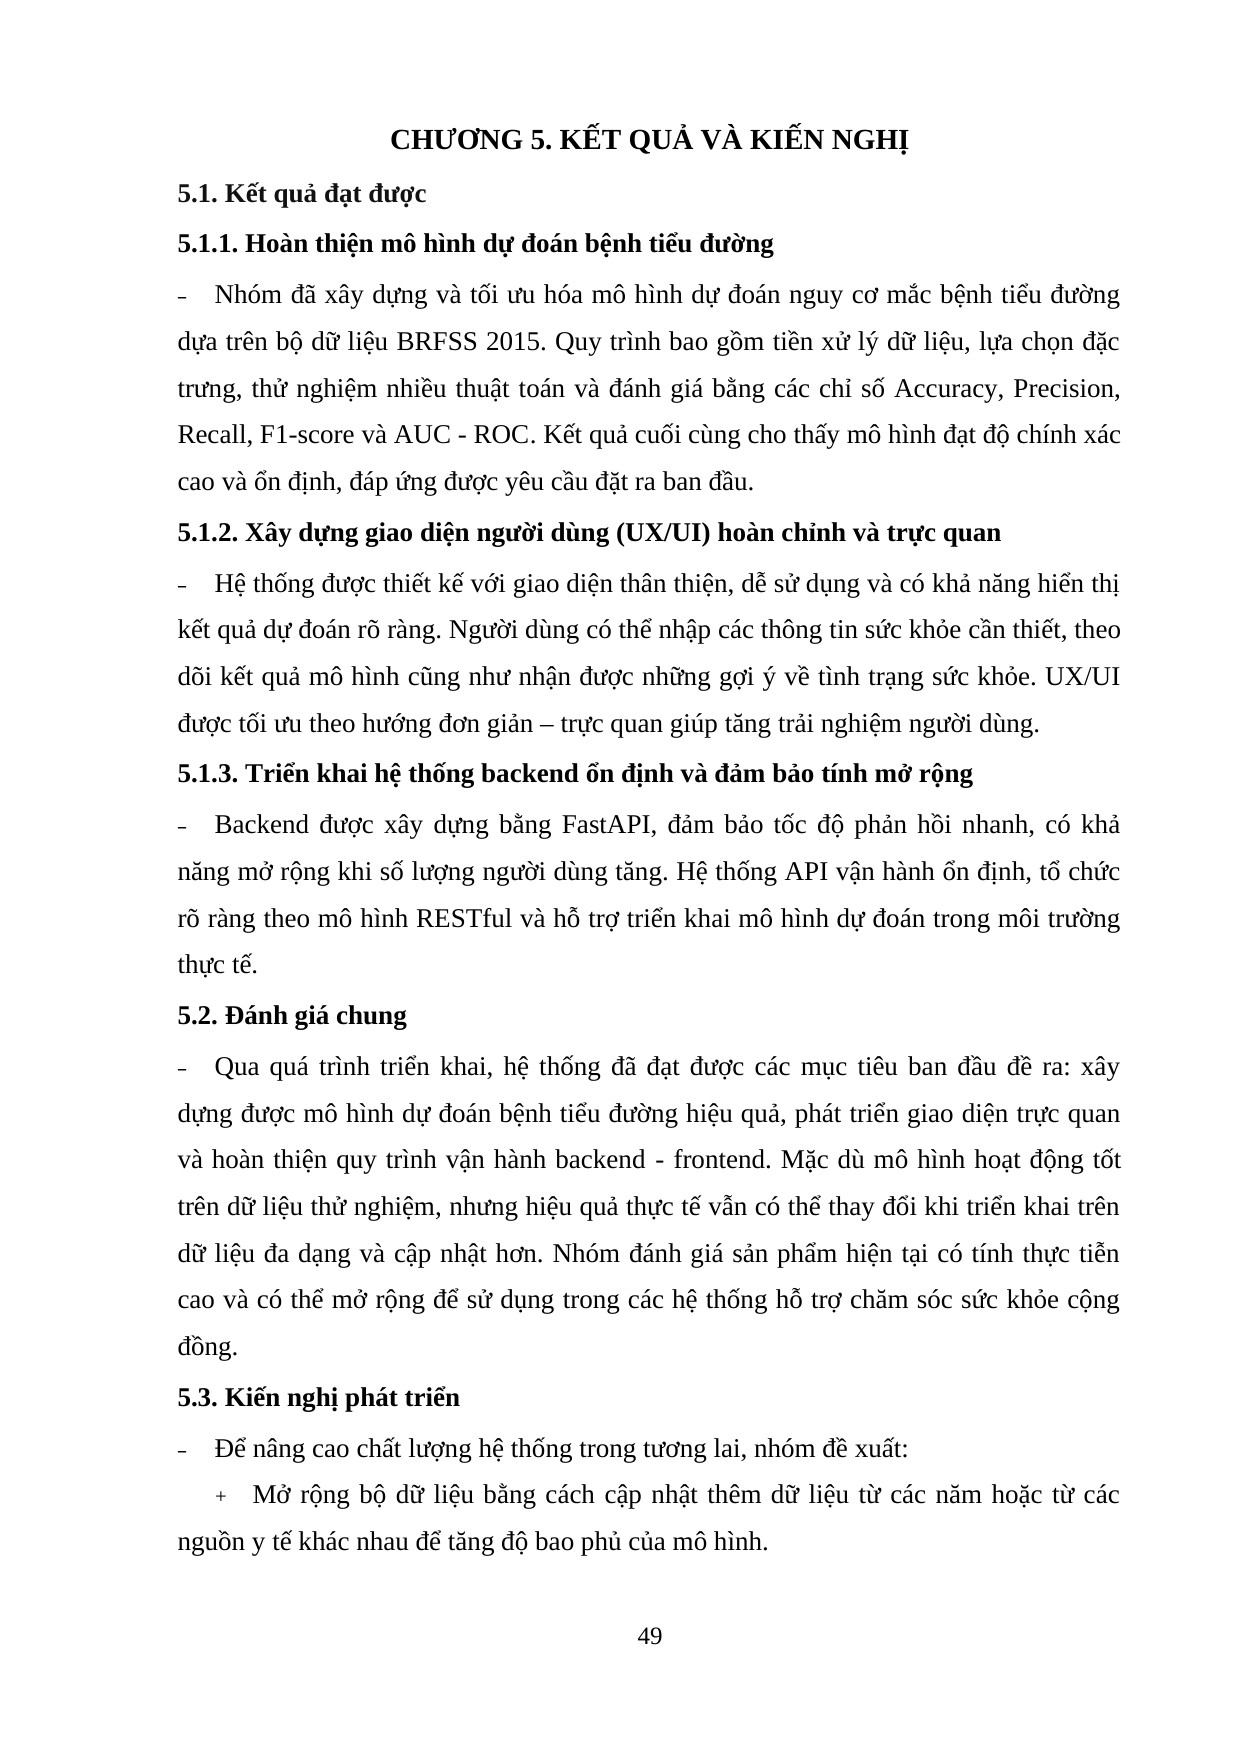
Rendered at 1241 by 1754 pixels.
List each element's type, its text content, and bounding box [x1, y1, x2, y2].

list Qua quá trình triển khai, hệ thống đã đạt được các mục tiêu ban đầu đề ra: xây dựng được mô hình dự đoán bệnh tiểu đường hiệu quả, phát triển giao diện trực quan và hoàn thiện quy trình vận hành backend - frontend. Mặc dù mô hình hoạt động tốt trên dữ liệu thử nghiệm, nhưng hiệu quả thực tế vẫn có thể thay đổi khi triển khai trên dữ liệu đa dạng và cập nhật hơn. Nhóm đánh giá sản phẩm hiện tại có tính thực tiễn cao và có thể mở rộng để sử dụng trong các hệ thống hỗ trợ chăm sóc sức khỏe cộng đồng. [177, 1050, 1122, 1361]
list Nhóm đã xây dựng và tối ưu hóa mô hình dự đoán nguy cơ mắc bệnh tiểu đường dựa trên bộ dữ liệu BRFSS 2015. Quy trình bao gồm tiền xử lý dữ liệu, lựa chọn đặc trưng, thử nghiệm nhiều thuật toán và đánh giá bằng các chỉ số Accuracy, Precision, Recall, F1-score và AUC - ROC. Kết quả cuối cùng cho thấy mô hình đạt độ chính xác cao và ổn định, đáp ứng được yêu cầu đặt ra ban đầu. [177, 278, 1122, 496]
subtitle CHƯƠNG 5. KẾT QUẢ VÀ KIẾN NGHỊ [177, 122, 1122, 156]
list Để nâng cao chất lượng hệ thống trong tương lai, nhóm đề xuất: [177, 1432, 1122, 1463]
subtitle 5.1.1. Hoàn thiện mô hình dự đoán bệnh tiểu đường [177, 228, 1122, 259]
subtitle 5.1.3. Triển khai hệ thống backend ổn định và đảm bảo tính mở rộng [177, 758, 1122, 789]
text 5.1. Kết quả đạt được [177, 177, 1122, 208]
list Hệ thống được thiết kế với giao diện thân thiện, dễ sử dụng và có khả năng hiển thị kết quả dự đoán rõ ràng. Người dùng có thể nhập các thông tin sức khỏe cần thiết, theo dõi kết quả mô hình cũng như nhận được những gợi ý về tình trạng sức khỏe. UX/UI được tối ưu theo hướng đơn giản – trực quan giúp tăng trải nghiệm người dùng. [177, 567, 1122, 738]
subtitle 5.1.2. Xây dựng giao diện người dùng (UX/UI) hoàn chỉnh và trực quan [177, 516, 1122, 547]
list Mở rộng bộ dữ liệu bằng cách cập nhật thêm dữ liệu từ các năm hoặc từ các nguồn y tế khác nhau để tăng độ bao phủ của mô hình. [177, 1478, 1122, 1556]
list Backend được xây dựng bằng FastAPI, đảm bảo tốc độ phản hồi nhanh, có khả năng mở rộng khi số lượng người dùng tăng. Hệ thống API vận hành ổn định, tổ chức rõ ràng theo mô hình RESTful và hỗ trợ triển khai mô hình dự đoán trong môi trường thực tế. [177, 808, 1122, 979]
subtitle 5.2. Đánh giá chung [177, 999, 1122, 1030]
subtitle 5.3. Kiến nghị phát triển [177, 1381, 1122, 1412]
